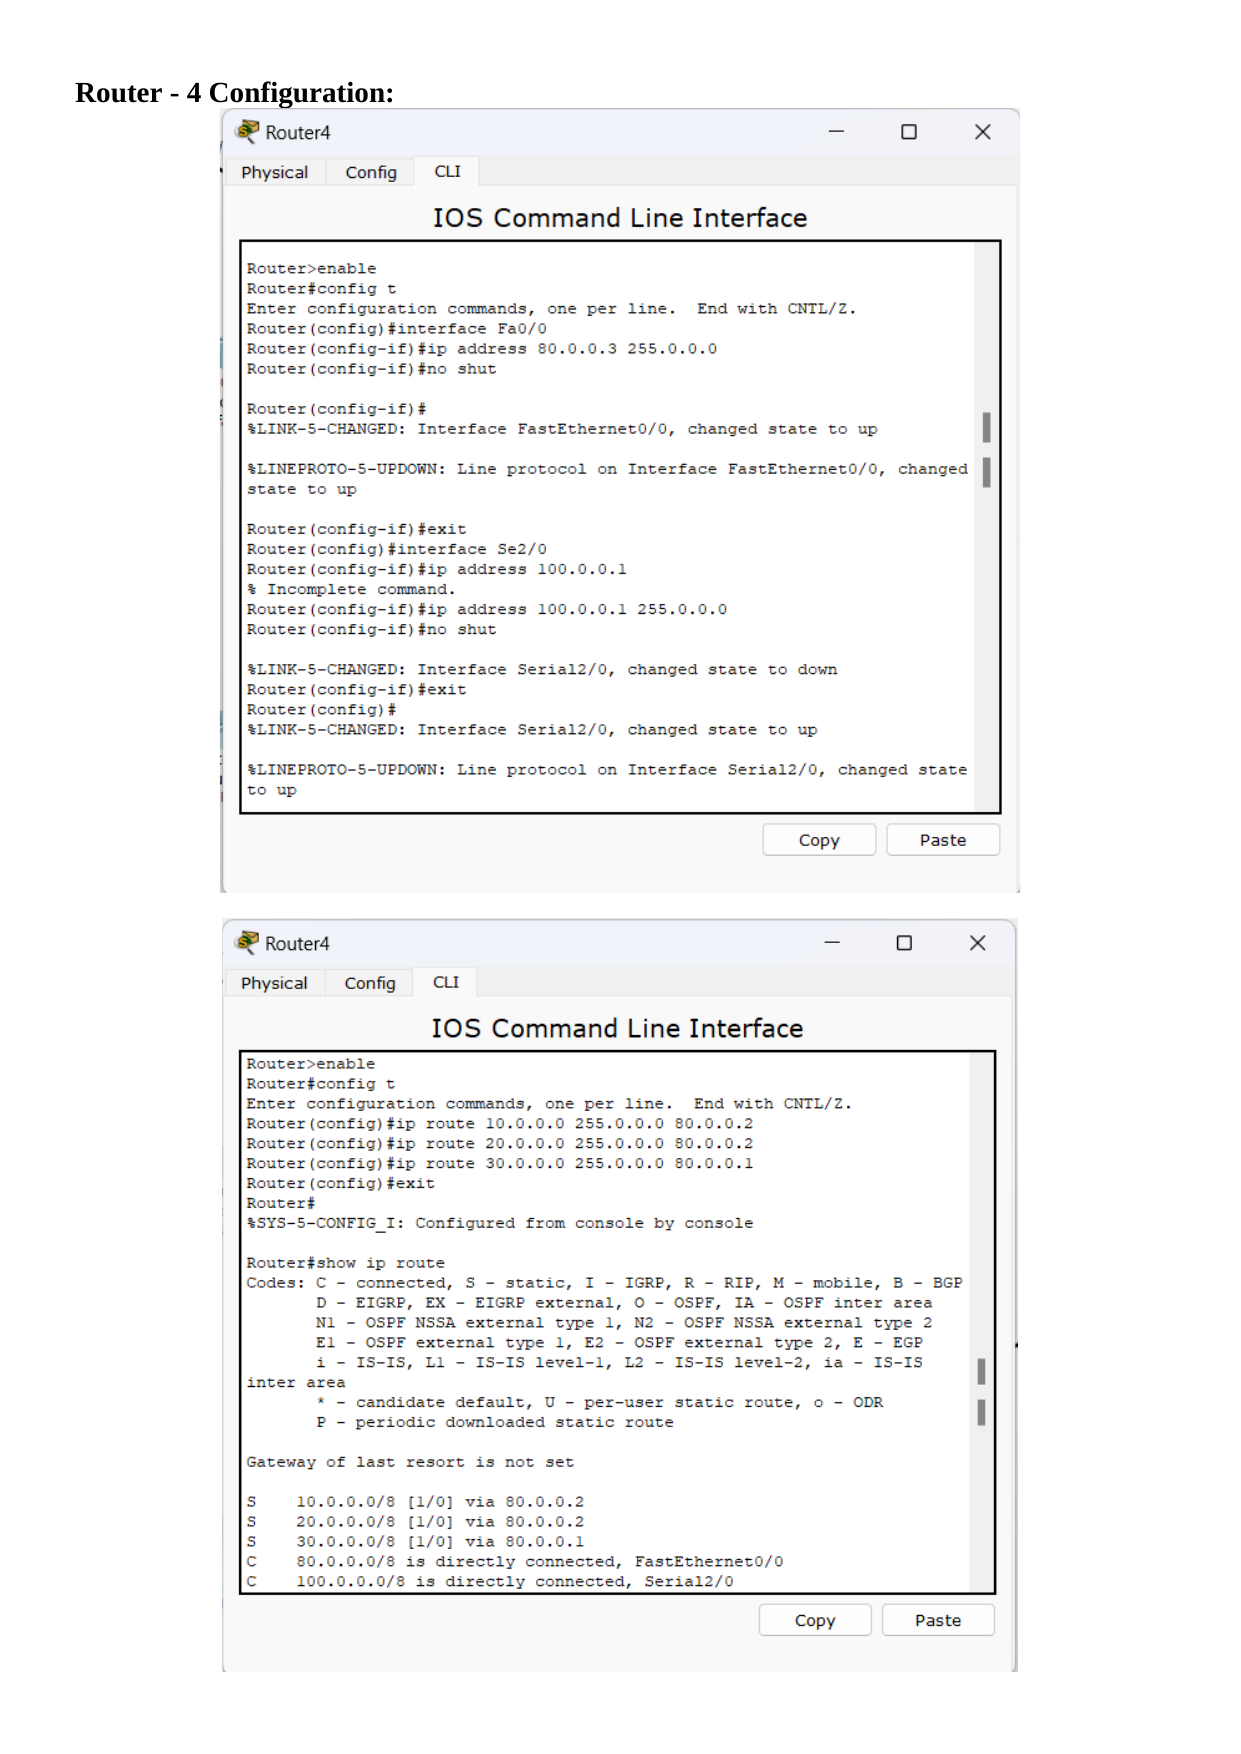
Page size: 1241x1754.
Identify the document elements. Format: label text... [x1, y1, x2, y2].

picture [219, 108, 1021, 893]
text Router - 4 Configuration: [75, 75, 1165, 108]
picture [222, 918, 1018, 1672]
